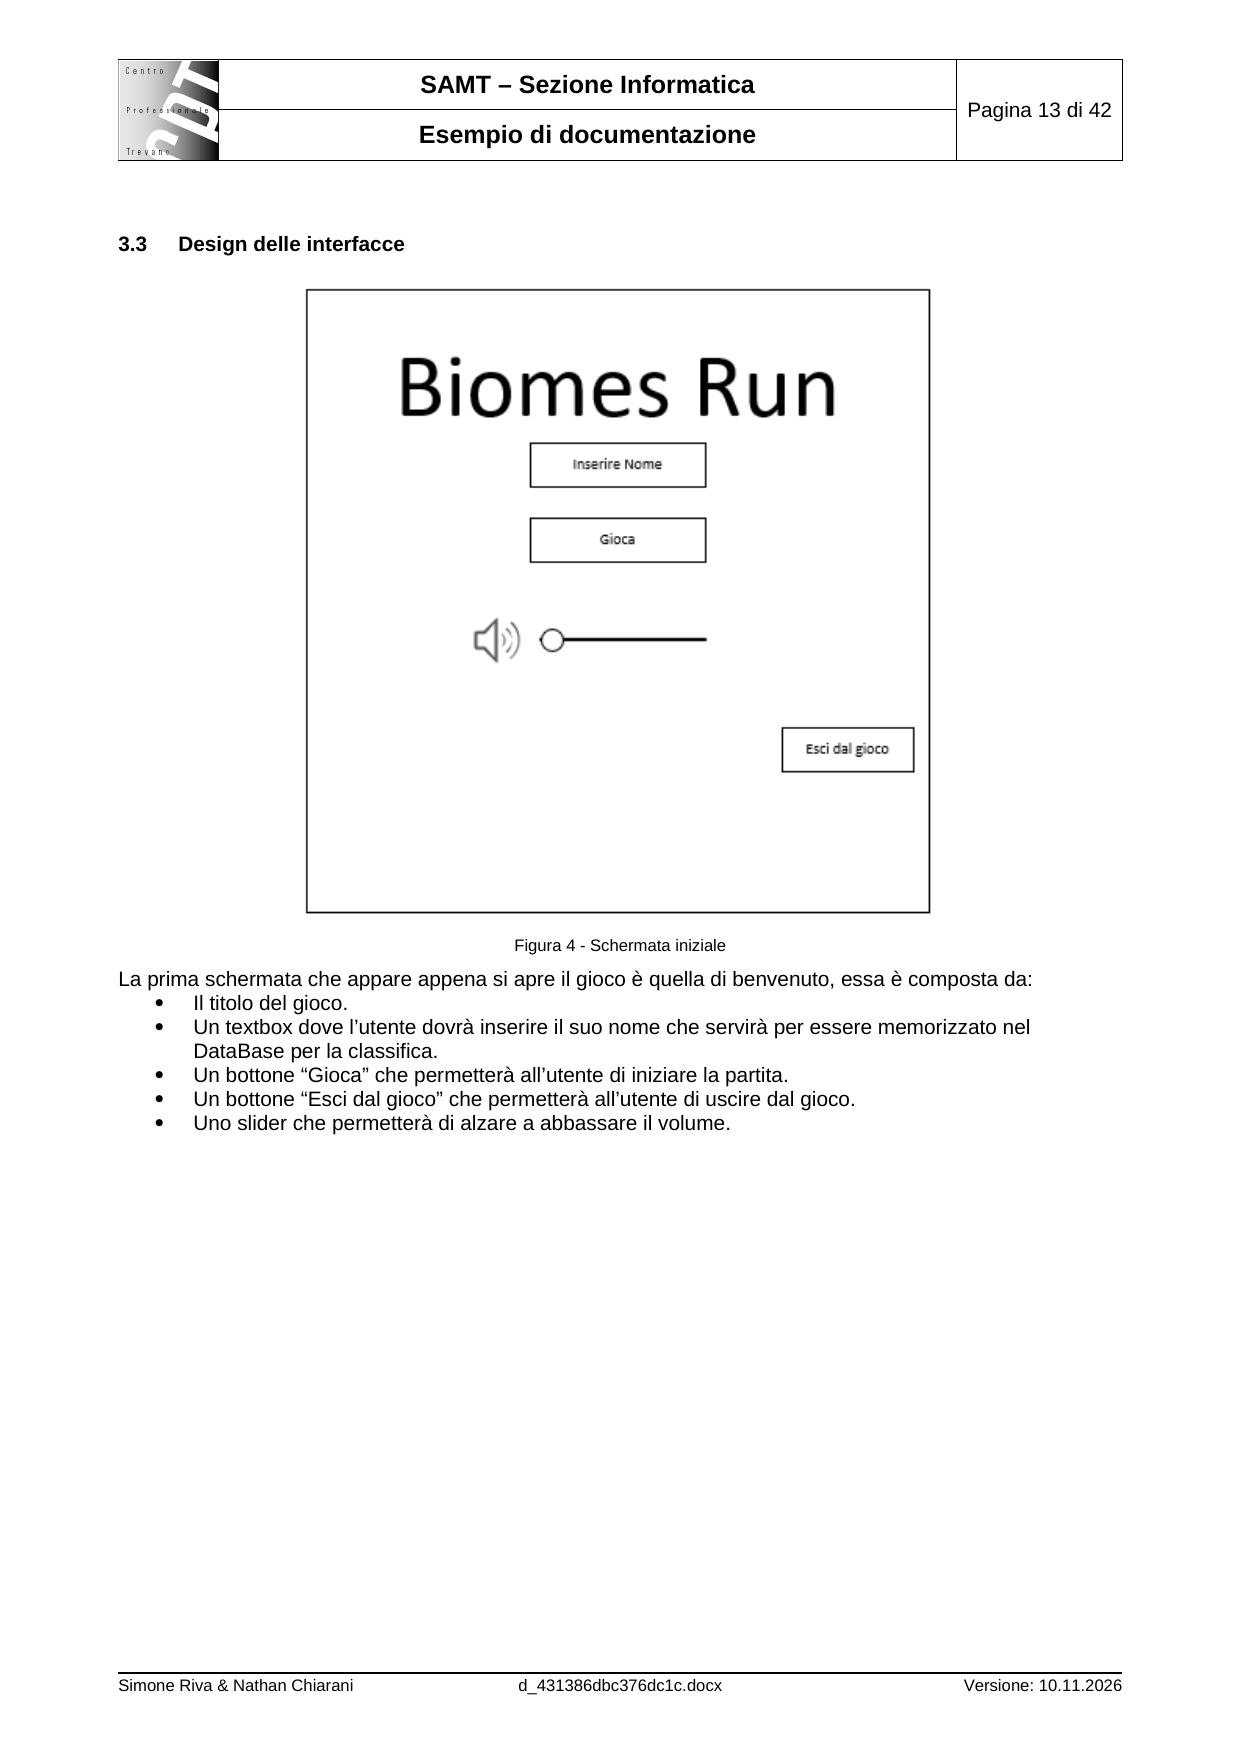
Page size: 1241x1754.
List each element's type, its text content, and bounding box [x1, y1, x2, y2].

picture [297, 280, 943, 923]
list Un bottone “Esci dal gioco” che permetterà all’utente di uscire dal gioco. [156, 1087, 1122, 1111]
list Uno slider che permetterà di alzare a abbassare il volume. [156, 1111, 1122, 1135]
picture [118, 60, 219, 160]
text La prima schermata che appare appena si apre il gioco è quella di benvenuto, essa è composta da: [118, 967, 1122, 991]
subtitle Design delle interfacce [118, 232, 1122, 256]
list Il titolo del gioco. [156, 991, 1122, 1015]
list Un bottone “Gioca” che permetterà all’utente di iniziare la partita. [156, 1063, 1122, 1087]
list Un textbox dove l’utente dovrà inserire il suo nome che servirà per essere memorizzato nel DataBase per la classifica. [156, 1015, 1122, 1063]
